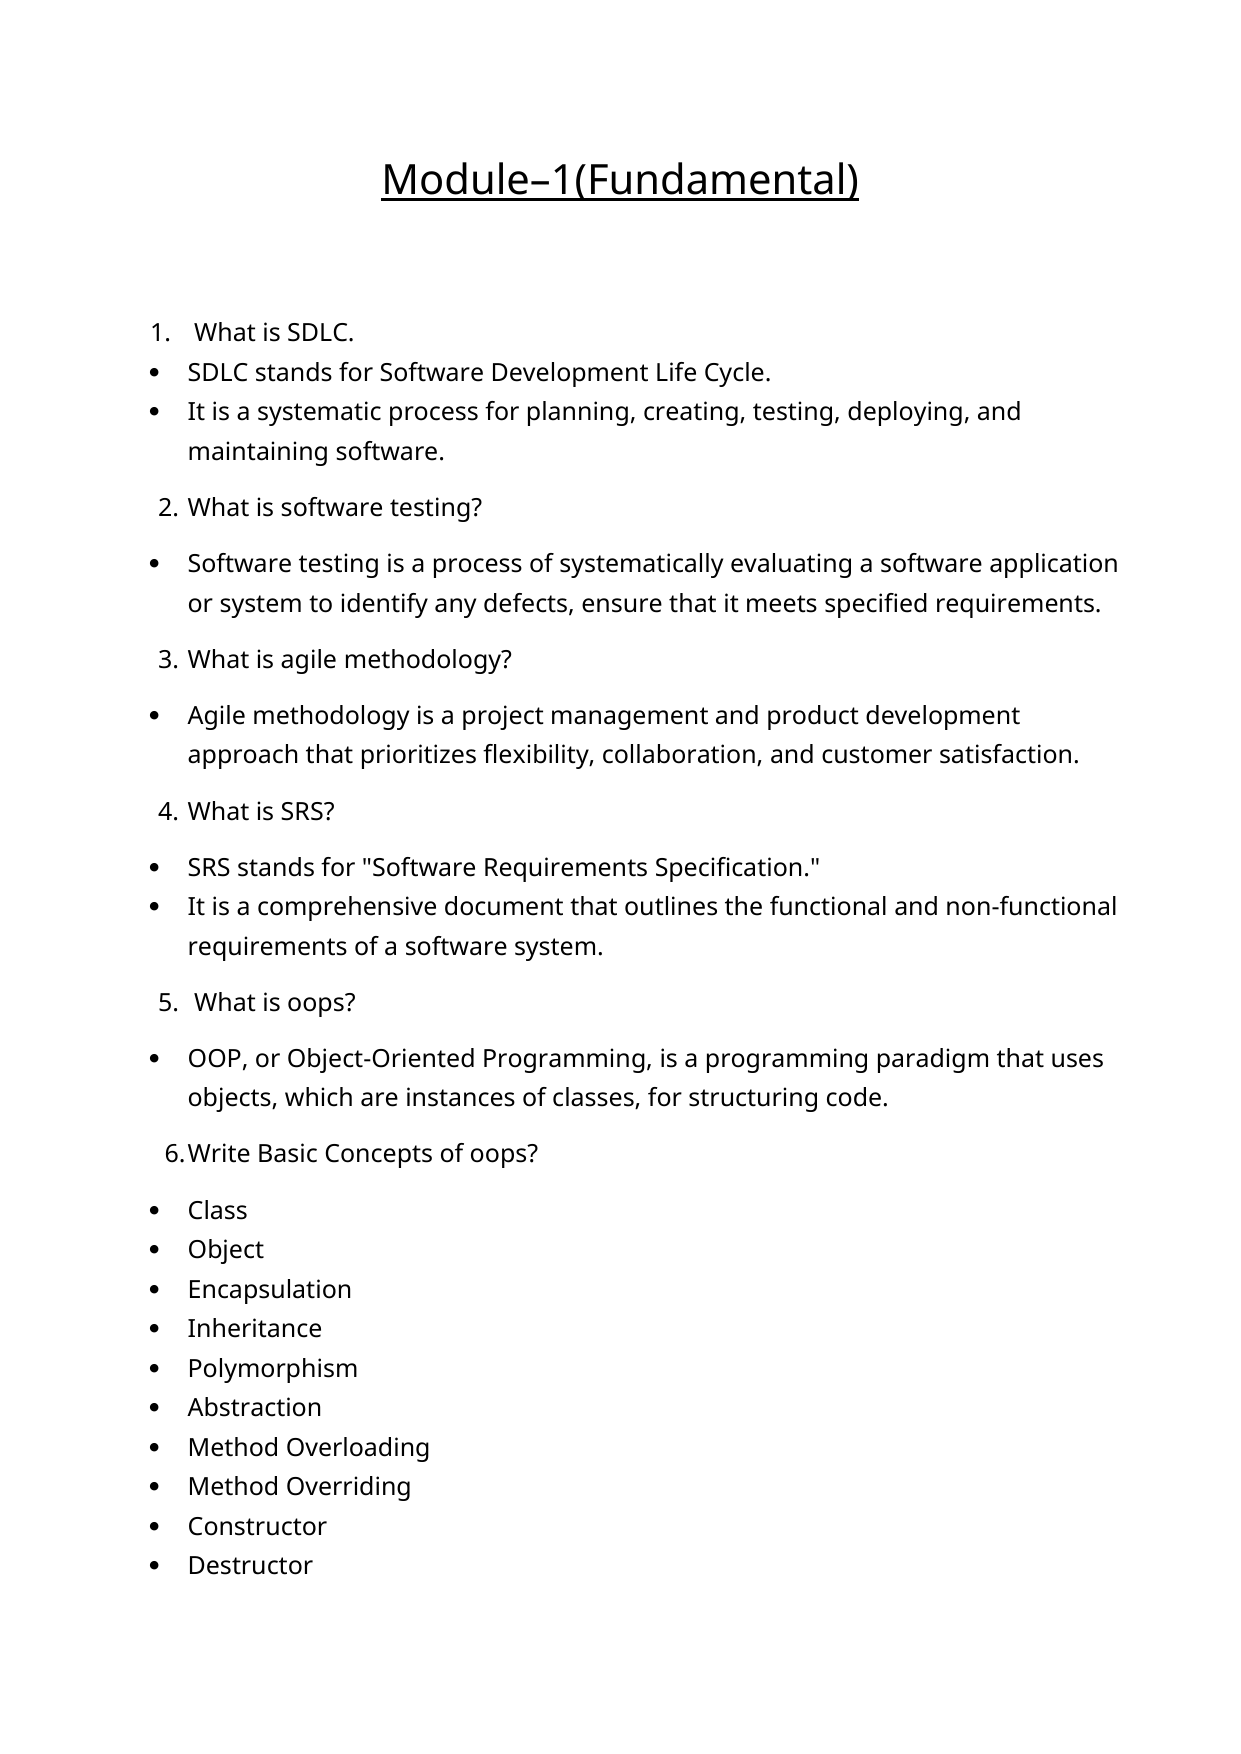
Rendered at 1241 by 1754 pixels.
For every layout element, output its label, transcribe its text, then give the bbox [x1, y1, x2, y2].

list Inheritance [150, 1311, 1128, 1345]
list OOP, or Object-Oriented Programming, is a programming paradigm that uses objects, which are instances of classes, for structuring code. [150, 1041, 1128, 1114]
list SDLC stands for Software Development Life Cycle. [150, 354, 1128, 388]
text 6. Write Basic Concepts of oops? [112, 1136, 1128, 1170]
list SRS stands for "Software Requirements Specification." [150, 849, 1128, 883]
text Module–1(Fundamental) [112, 150, 1128, 207]
list Class [150, 1192, 1128, 1226]
list Abstraction [150, 1390, 1128, 1424]
list Destructor [150, 1548, 1128, 1582]
list Object [150, 1232, 1128, 1266]
list Method Overloading [150, 1429, 1128, 1463]
list What is SDLC. [150, 315, 1128, 349]
list It is a comprehensive document that outlines the functional and non-functional requirements of a software system. [150, 889, 1128, 962]
text 3. What is agile methodology? [112, 641, 1128, 675]
list Constructor [150, 1508, 1128, 1542]
list Agile methodology is a project management and product development approach that prioritizes flexibility, collaboration, and customer satisfaction. [150, 697, 1128, 771]
list Encapsulation [150, 1271, 1128, 1305]
text 4. What is SRS? [112, 793, 1128, 827]
list It is a systematic process for planning, creating, testing, deploying, and maintaining software. [150, 394, 1128, 467]
text 2. What is software testing? [112, 489, 1128, 524]
list Polymorphism [150, 1350, 1128, 1384]
list Method Overriding [150, 1469, 1128, 1503]
text 5. What is oops? [112, 984, 1128, 1018]
list Software testing is a process of systematically evaluating a software application or system to identify any defects, ensure that it meets specified requirements. [150, 546, 1128, 619]
